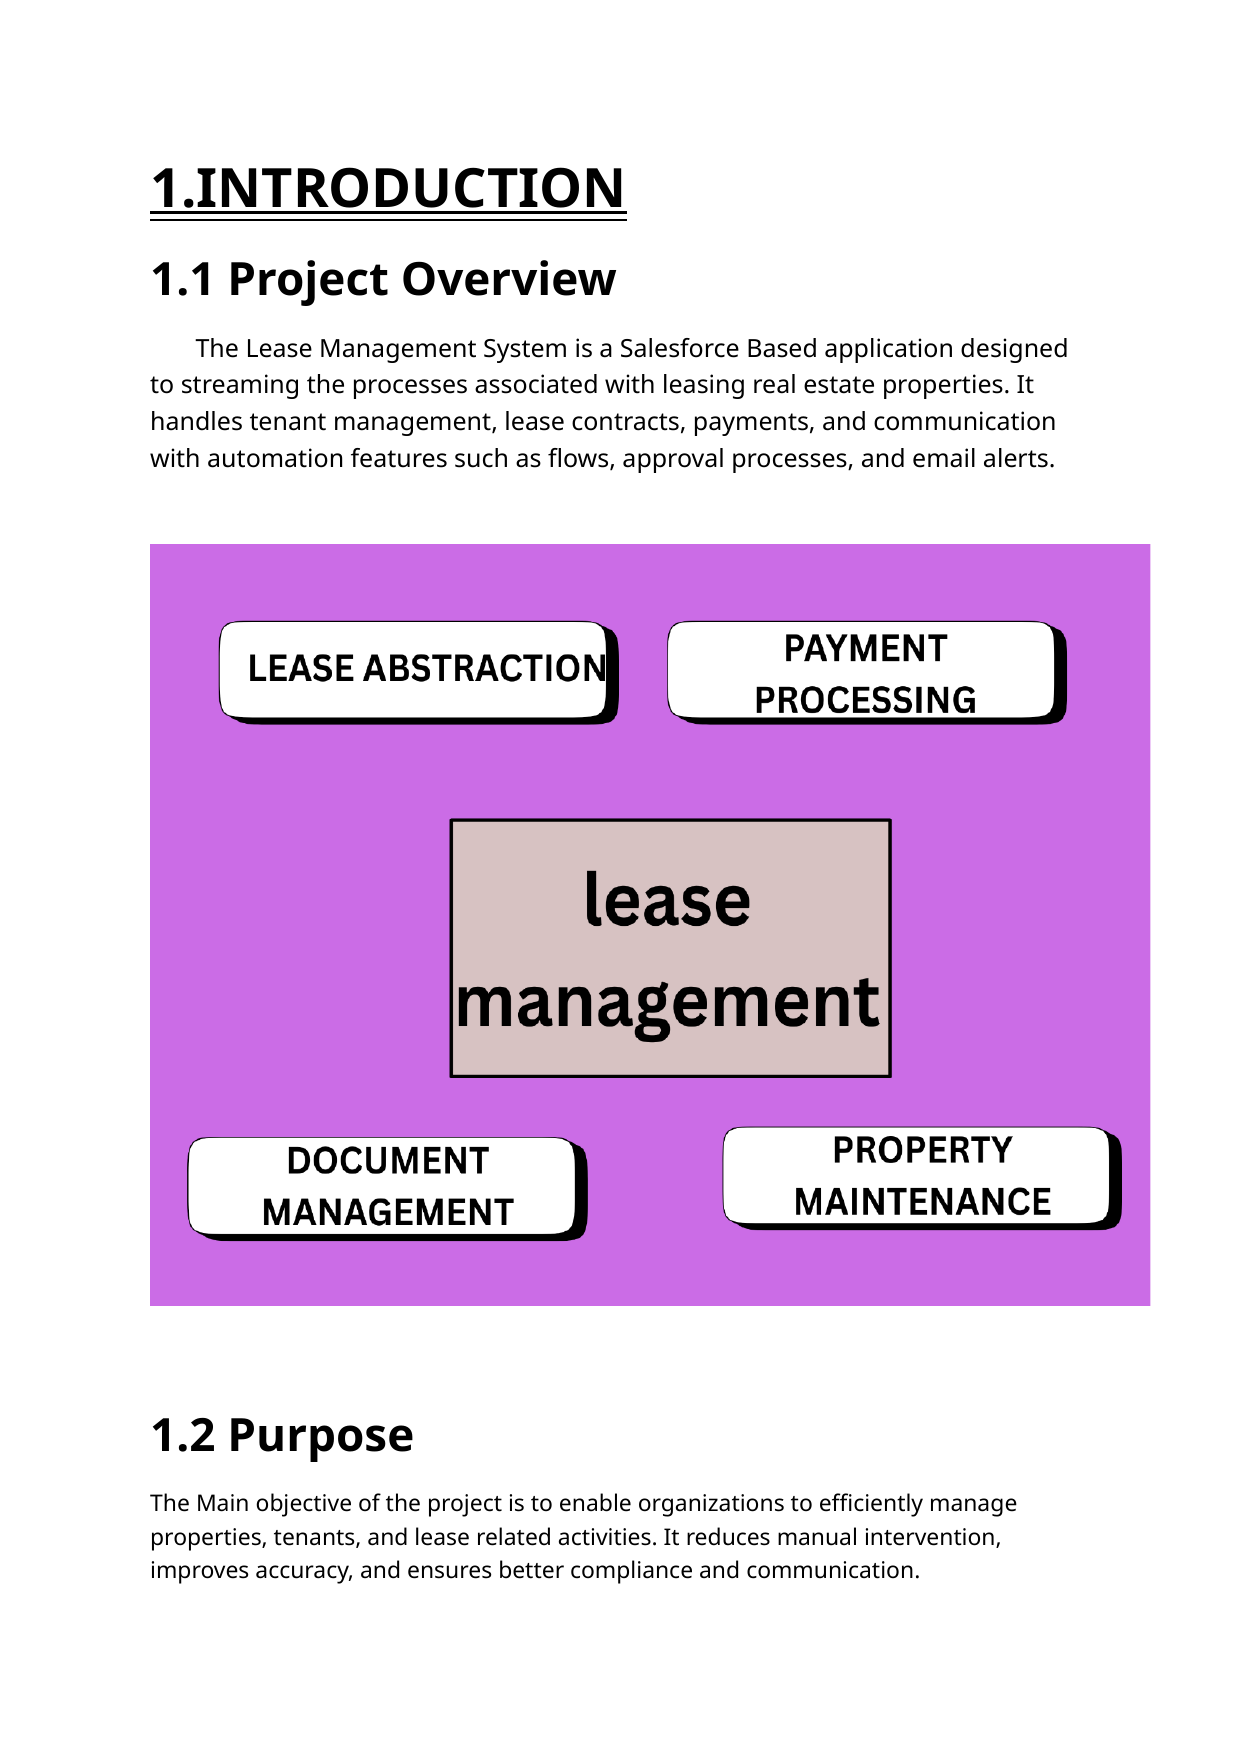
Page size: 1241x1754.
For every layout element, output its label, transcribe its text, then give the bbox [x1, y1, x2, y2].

text 1.2 Purpose [150, 1403, 1090, 1465]
text The Main objective of the project is to enable organizations to efficiently manage properties, tenants, and lease related activities. It reduces manual intervention, improves accuracy, and ensures better compliance and communication. [150, 1487, 1090, 1585]
picture [150, 544, 1151, 1306]
text The Lease Management System is a Salesforce Based application designed to streaming the processes associated with leasing real estate properties. It handles tenant management, lease contracts, payments, and communication with automation features such as flows, approval processes, and email alerts. [150, 330, 1090, 474]
text 1.INTRODUCTION [150, 150, 1090, 224]
text 1.1 Project Overview [150, 246, 1090, 309]
